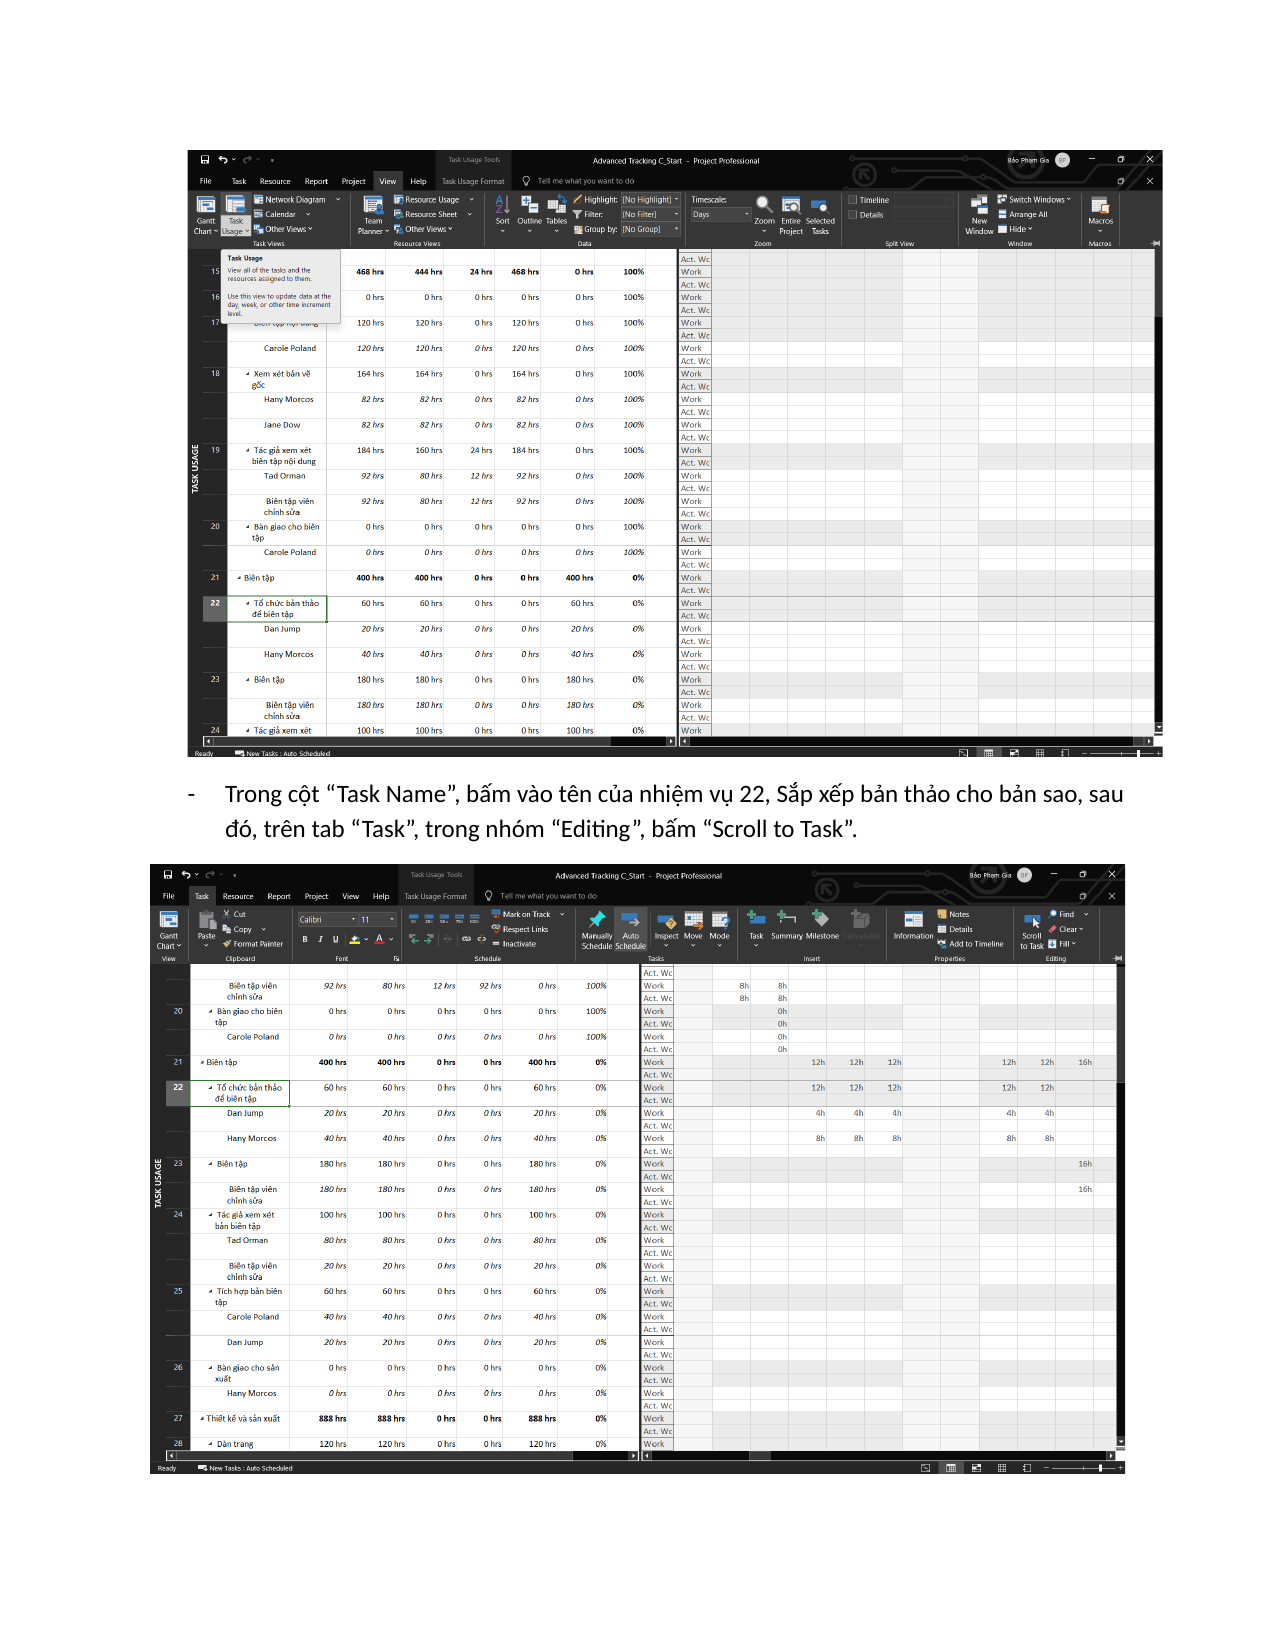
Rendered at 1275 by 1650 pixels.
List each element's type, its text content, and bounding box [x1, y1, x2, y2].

picture [150, 864, 1125, 1474]
list Trong cột “Task Name”, bấm vào tên của nhiệm vụ 22, Sắp xếp bản thảo cho bản sao, sau đó, trên tab “Task”, trong nhóm “Editing”, bấm “Scroll to Task”. [187, 778, 1125, 843]
picture [187, 150, 1163, 757]
